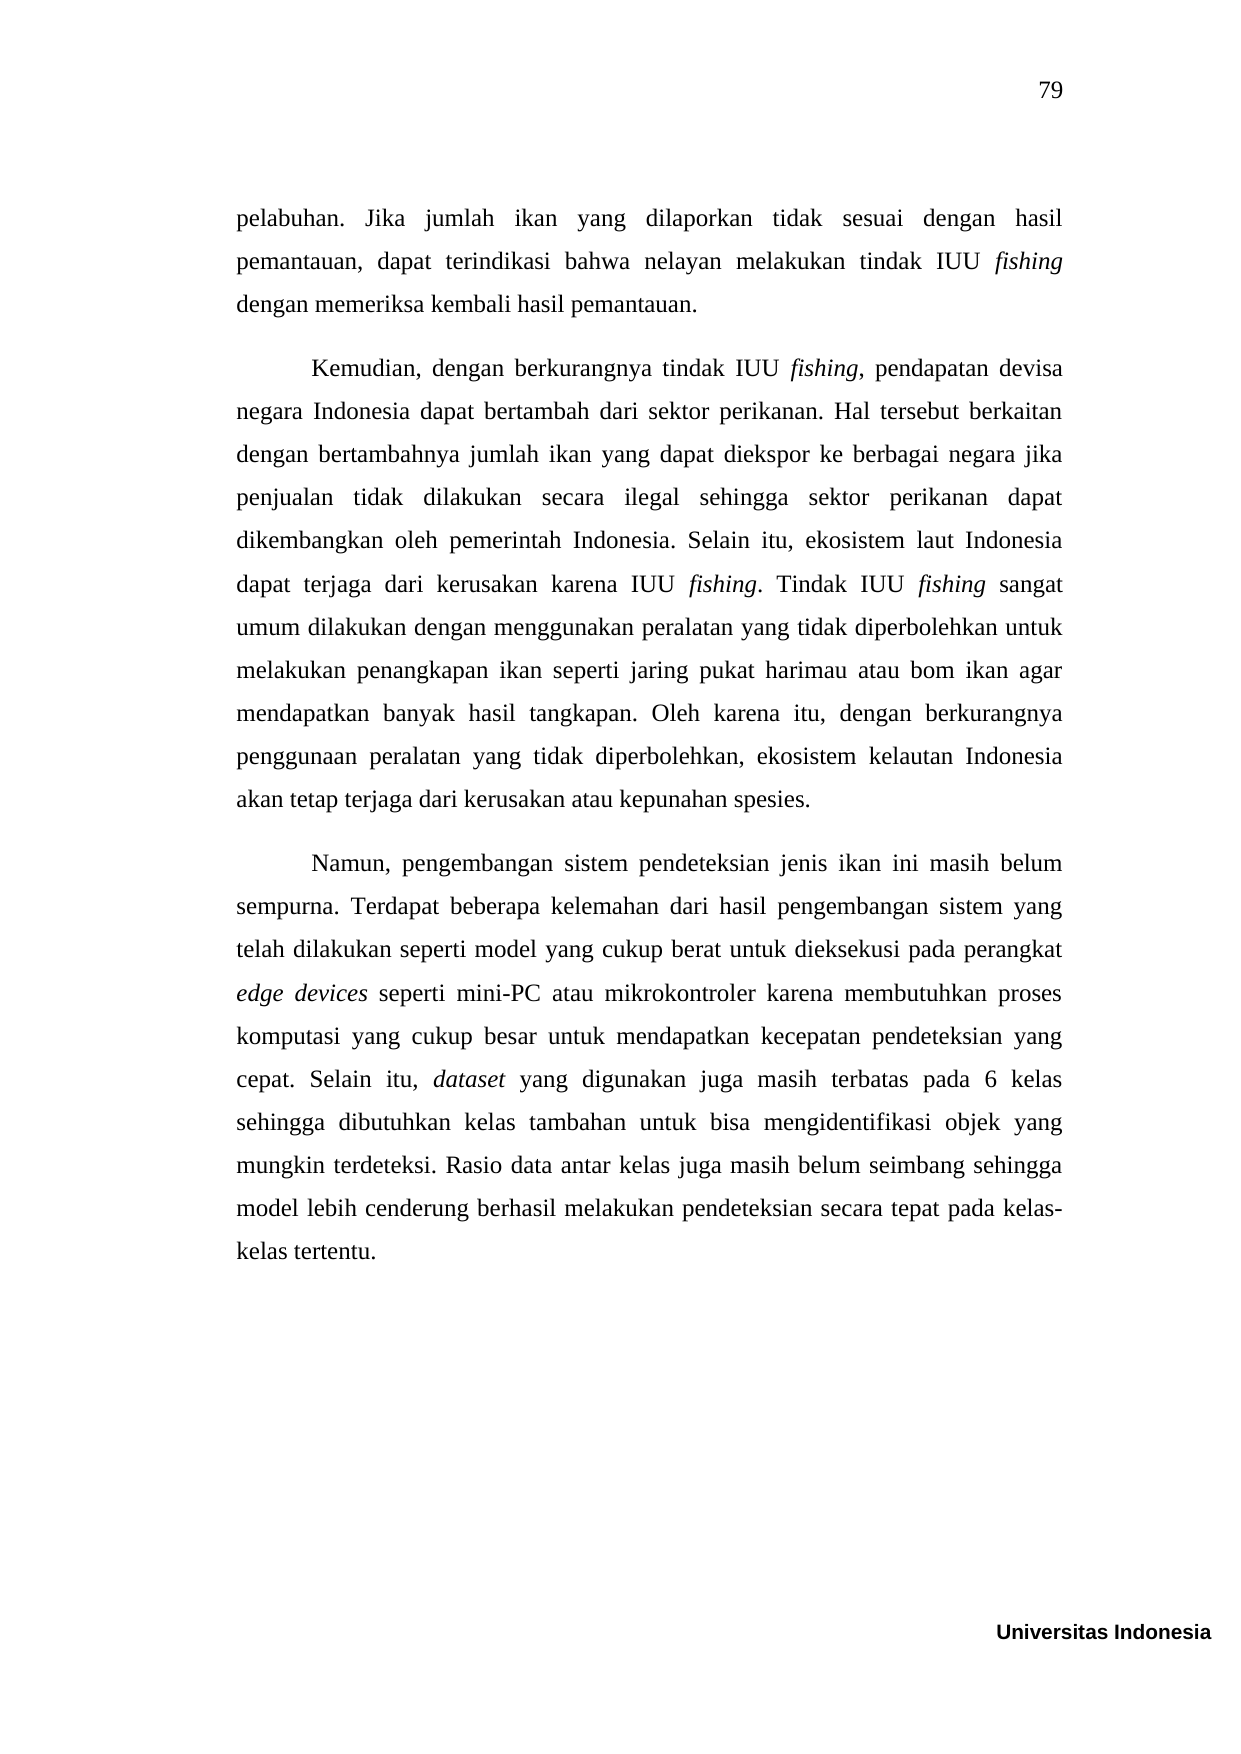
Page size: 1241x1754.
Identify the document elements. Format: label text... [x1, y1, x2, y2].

text Kemudian, dengan berkurangnya tindak IUU fishing, pendapatan devisa negara Indonesia dapat bertambah dari sektor perikanan. Hal tersebut berkaitan dengan bertambahnya jumlah ikan yang dapat diekspor ke berbagai negara jika penjualan tidak dilakukan secara ilegal sehingga sektor perikanan dapat dikembangkan oleh pemerintah Indonesia. Selain itu, ekosistem laut Indonesia dapat terjaga dari kerusakan karena IUU fishing. Tindak IUU fishing sangat umum dilakukan dengan menggunakan peralatan yang tidak diperbolehkan untuk melakukan penangkapan ikan seperti jaring pukat harimau atau bom ikan agar mendapatkan banyak hasil tangkapan. Oleh karena itu, dengan berkurangnya penggunaan peralatan yang tidak diperbolehkan, ekosistem kelautan Indonesia akan tetap terjaga dari kerusakan atau kepunahan spesies. [236, 353, 1063, 813]
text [236, 203, 1063, 318]
text Namun, pengembangan sistem pendeteksian jenis ikan ini masih belum sempurna. Terdapat beberapa kelemahan dari hasil pengembangan sistem yang telah dilakukan seperti model yang cukup berat untuk dieksekusi pada perangkat edge devices seperti mini-PC atau mikrokontroler karena membutuhkan proses komputasi yang cukup besar untuk mendapatkan kecepatan pendeteksian yang cepat. Selain itu, dataset yang digunakan juga masih terbatas pada 6 kelas sehingga dibutuhkan kelas tambahan untuk bisa mengidentifikasi objek yang mungkin terdeteksi. Rasio data antar kelas juga masih belum seimbang sehingga model lebih cenderung berhasil melakukan pendeteksian secara tepat pada kelas-kelas tertentu. [236, 848, 1063, 1265]
